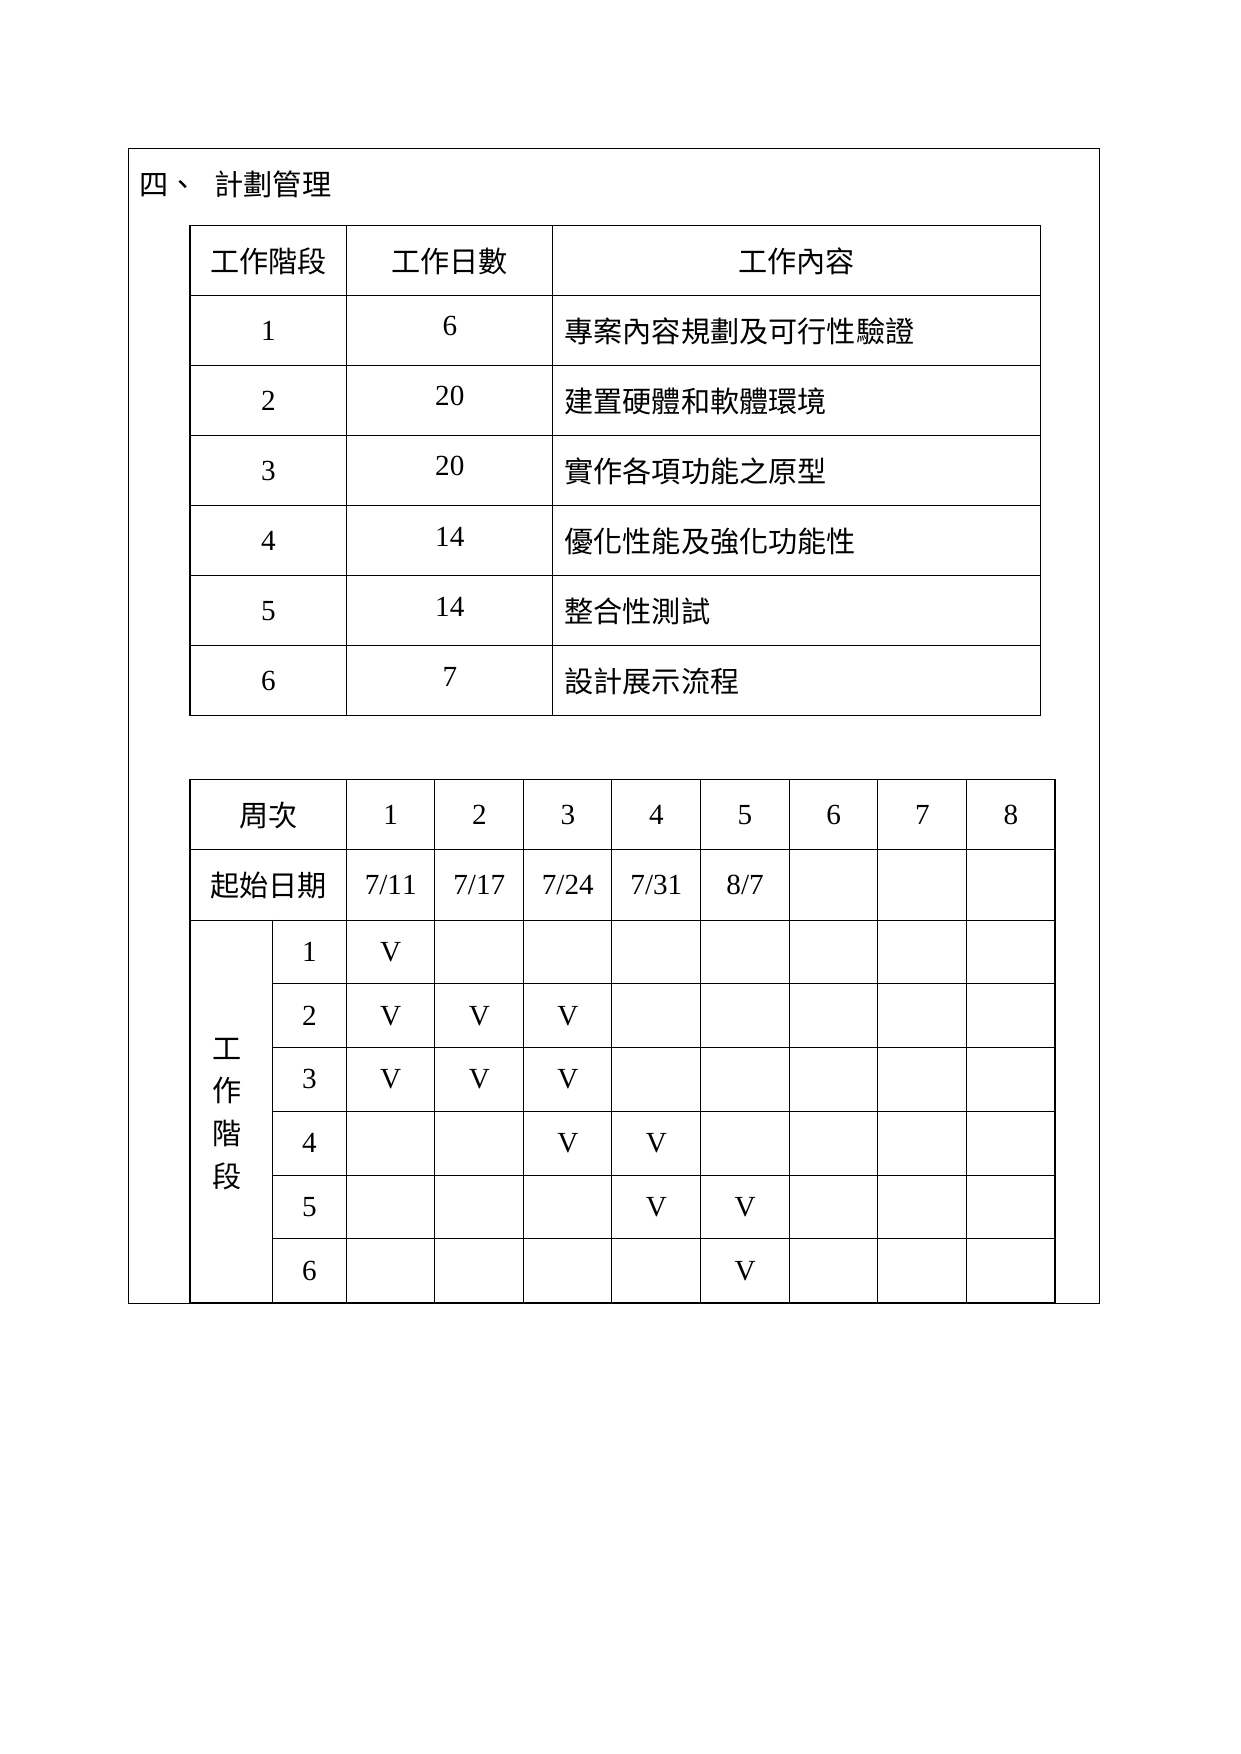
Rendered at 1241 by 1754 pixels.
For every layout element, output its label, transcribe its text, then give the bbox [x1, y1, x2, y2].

table_cell 計劃管理 [129, 149, 1099, 1303]
